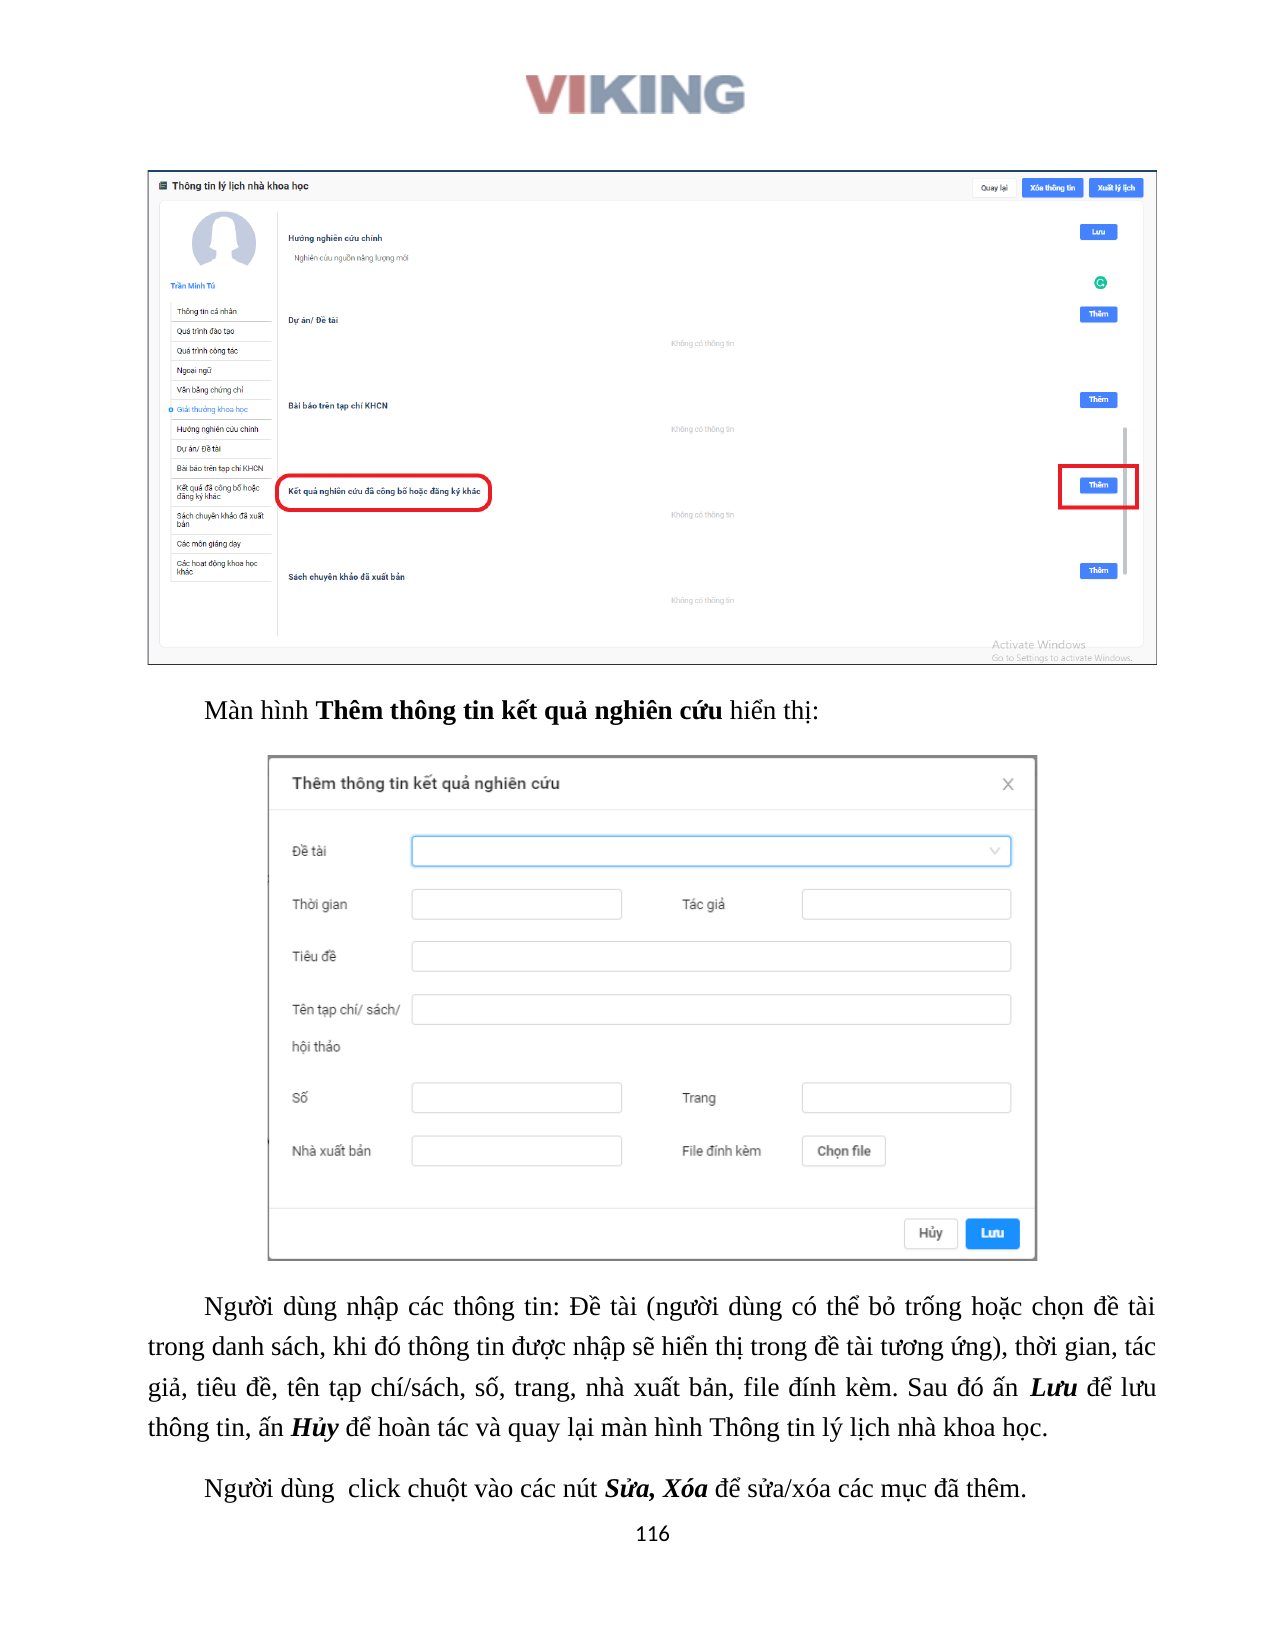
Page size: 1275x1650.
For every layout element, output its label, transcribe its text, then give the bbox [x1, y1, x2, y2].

text Người dùng click chuột vào các nút Sửa, Xóa để sửa/xóa các mục đã thêm. [148, 1472, 1157, 1503]
picture [267, 755, 1038, 1261]
text Màn hình Thêm thông tin kết quả nghiên cứu hiển thị: [148, 694, 1157, 725]
picture [147, 170, 1157, 665]
text Người dùng nhập các thông tin: Đề tài (người dùng có thể bỏ trống hoặc chọn đề tài trong danh sách, khi đó thông tin được nhập sẽ hiển thị trong đề tài tương ứng), thời gian, tác giả, tiêu đề, tên tạp chí/sách, số, trang, nhà xuất bản, file đính kèm. Sau đó ấn Lưu để lưu thông tin, ấn Hủy để hoàn tác và quay lại màn hình Thông tin lý lịch nhà khoa học. [148, 1290, 1157, 1442]
picture [525, 75, 745, 114]
